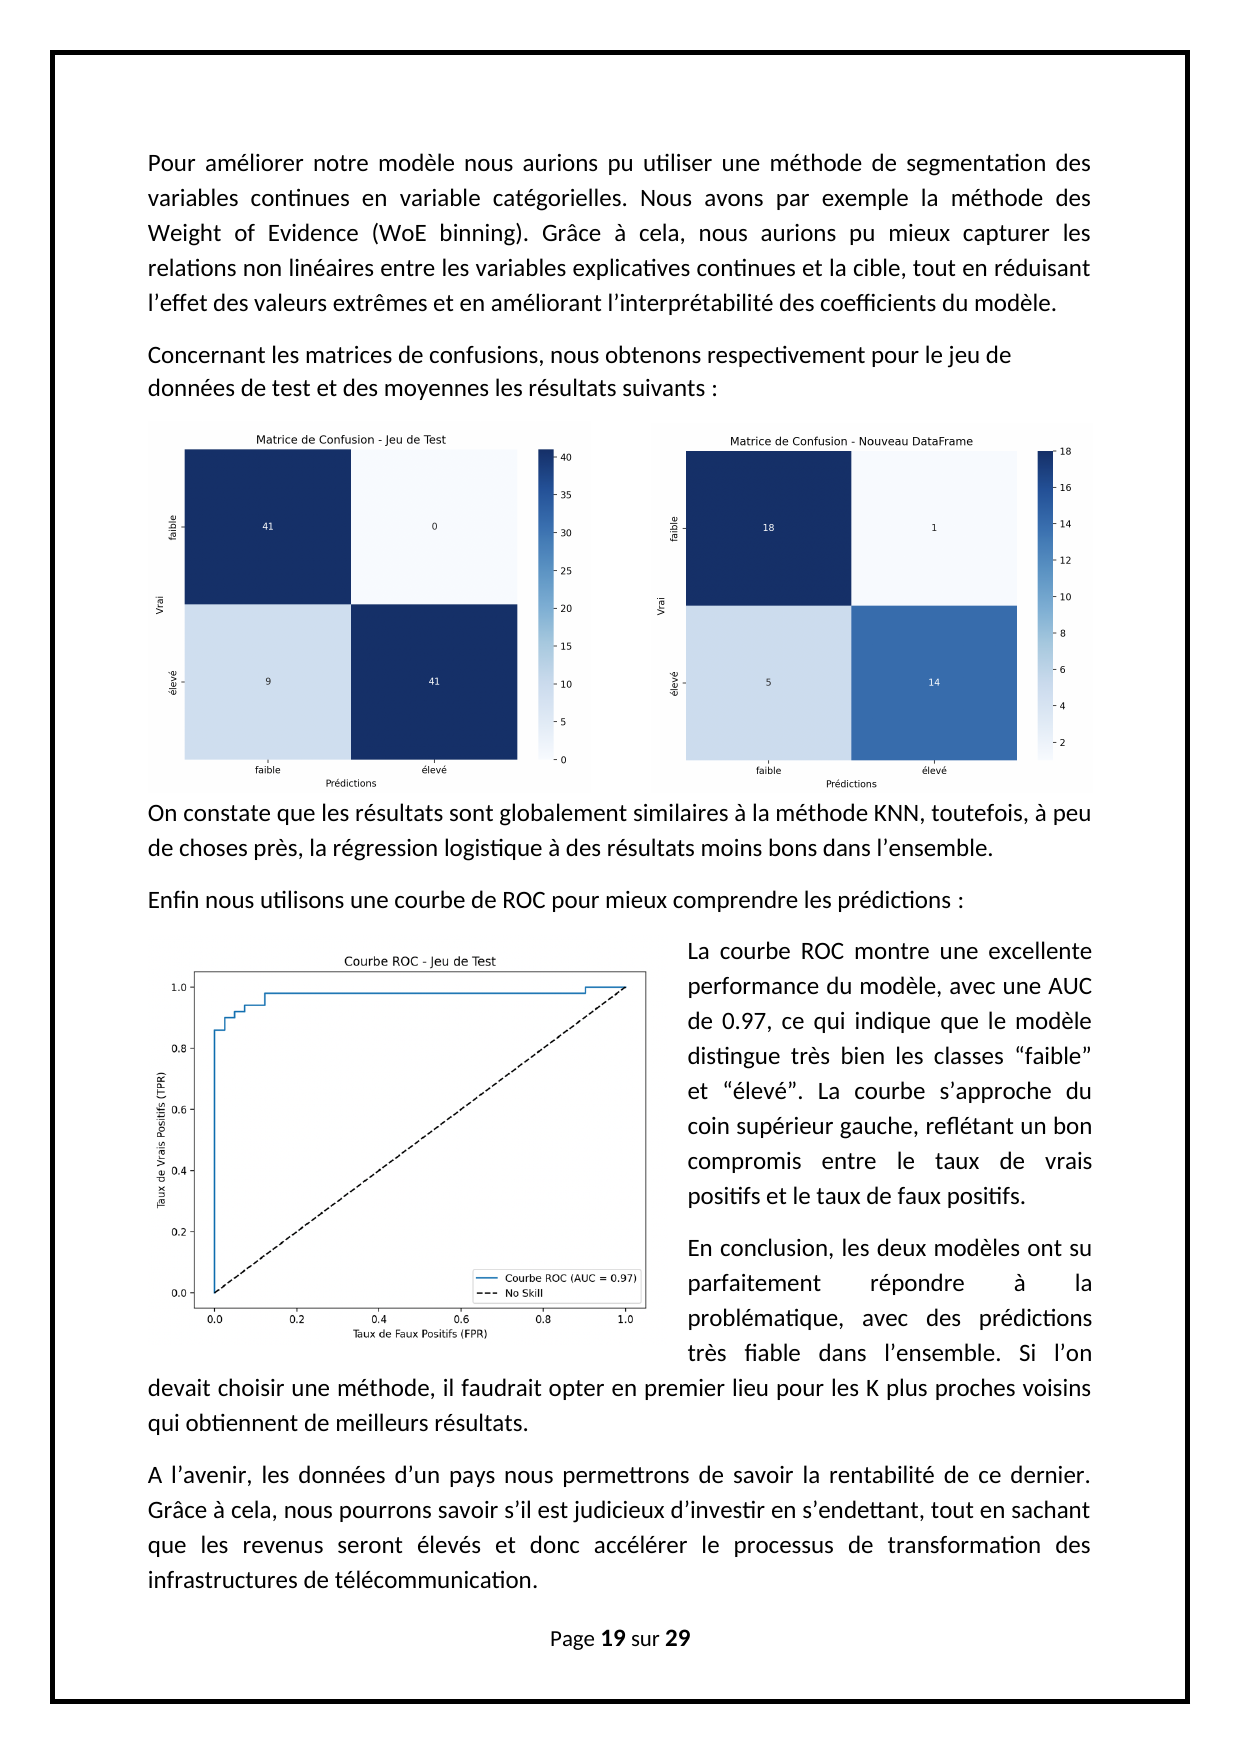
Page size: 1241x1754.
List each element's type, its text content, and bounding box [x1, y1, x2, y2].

picture [651, 423, 1093, 793]
picture [147, 421, 591, 793]
text En conclusion, les deux modèles ont su parfaitement répondre à la problématique, avec des prédictions très fiable dans l’ensemble. Si l’on devait choisir une méthode, il faudrait opter en premier lieu pour les K plus proches voisins qui obtiennent de meilleurs résultats. [148, 1232, 1093, 1438]
text La courbe ROC montre une excellente performance du modèle, avec une AUC de 0.97, ce qui indique que le modèle distingue très bien les classes “faible” et “élevé”. La courbe s’approche du coin supérieur gauche, reflétant un bon compromis entre le taux de vrais positifs et le taux de faux positifs. [669, 935, 1093, 1211]
text Concernant les matrices de confusions, nous obtenons respectivement pour le jeu de données de test et des moyennes les résultats suivants : [148, 339, 1093, 403]
text Enfin nous utilisons une courbe de ROC pour mieux comprendre les prédictions : [148, 884, 1093, 914]
text A l’avenir, les données d’un pays nous permettrons de savoir la rentabilité de ce dernier. Grâce à cela, nous pourrons savoir s’il est judicieux d’investir en s’endettant, tout en sachant que les revenus seront élevés et donc accélérer le processus de transformation des infrastructures de télécommunication. [148, 1459, 1093, 1594]
text Pour améliorer notre modèle nous aurions pu utiliser une méthode de segmentation des variables continues en variable catégorielles. Nous avons par exemple la méthode des Weight of Evidence (WoE binning). Grâce à cela, nous aurions pu mieux capturer les relations non linéaires entre les variables explicatives continues et la cible, tout en réduisant l’effet des valeurs extrêmes et en améliorant l’interprétabilité des coefficients du modèle. [148, 148, 1093, 318]
picture [147, 935, 669, 1345]
